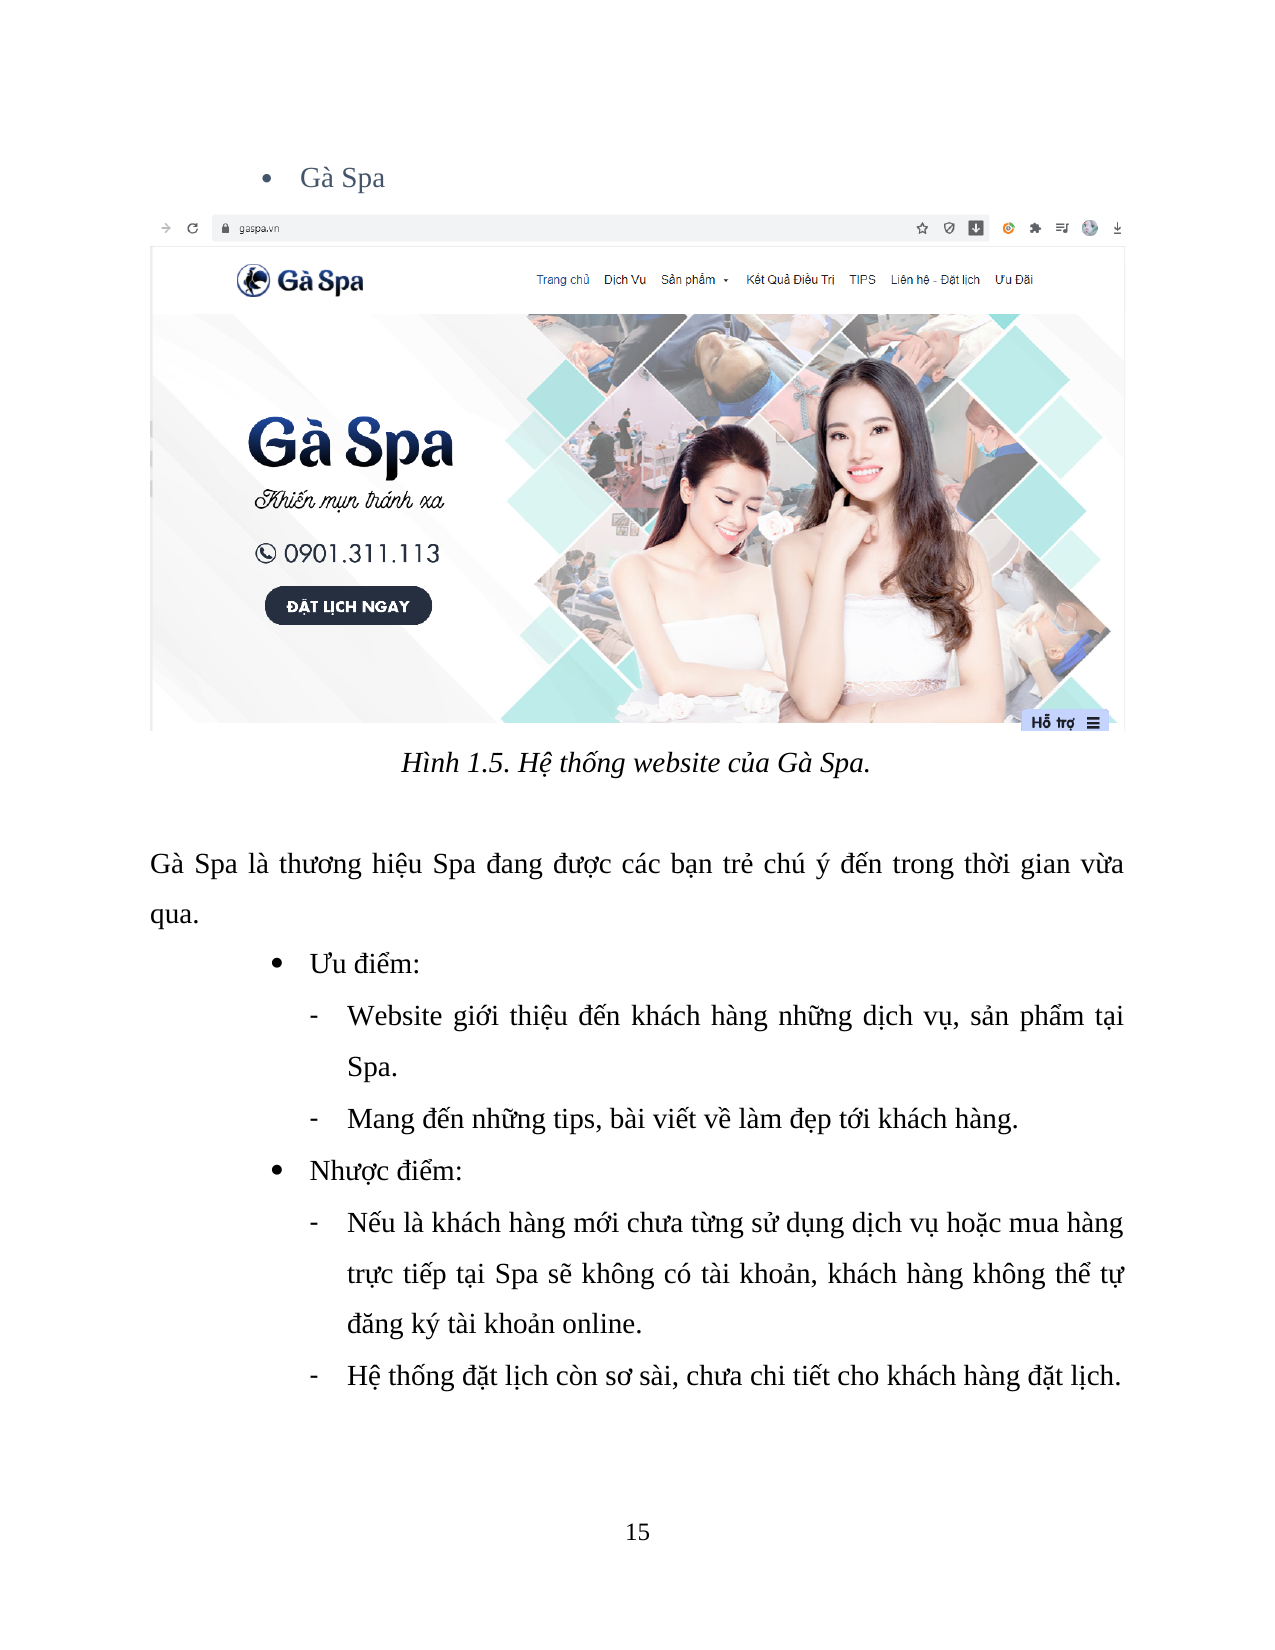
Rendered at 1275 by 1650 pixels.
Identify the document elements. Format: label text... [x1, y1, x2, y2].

list Mang đến những tips, bài viết về làm đẹp tới khách hàng. [309, 1100, 1125, 1135]
text Gà Spa là thương hiệu Spa đang được các bạn trẻ chú ý đến trong thời gian vừa qua. [150, 846, 1125, 930]
list Website giới thiệu đến khách hàng những dịch vụ, sản phẩm tại Spa. [309, 997, 1125, 1083]
picture [150, 213, 1125, 731]
list Ưu điểm: [272, 947, 1125, 980]
list Gà Spa [262, 160, 1125, 194]
list Nhược điểm: [272, 1153, 1125, 1187]
list Hệ thống đặt lịch còn sơ sài, chưa chi tiết cho khách hàng đặt lịch. [309, 1357, 1125, 1392]
list Nếu là khách hàng mới chưa từng sử dụng dịch vụ hoặc mua hàng trực tiếp tại Spa sẽ không có tài khoản, khách hàng không thể tự đăng ký tài khoản online. [309, 1204, 1125, 1340]
text Hình 1.5. Hệ thống website của Gà Spa. [150, 745, 1125, 779]
